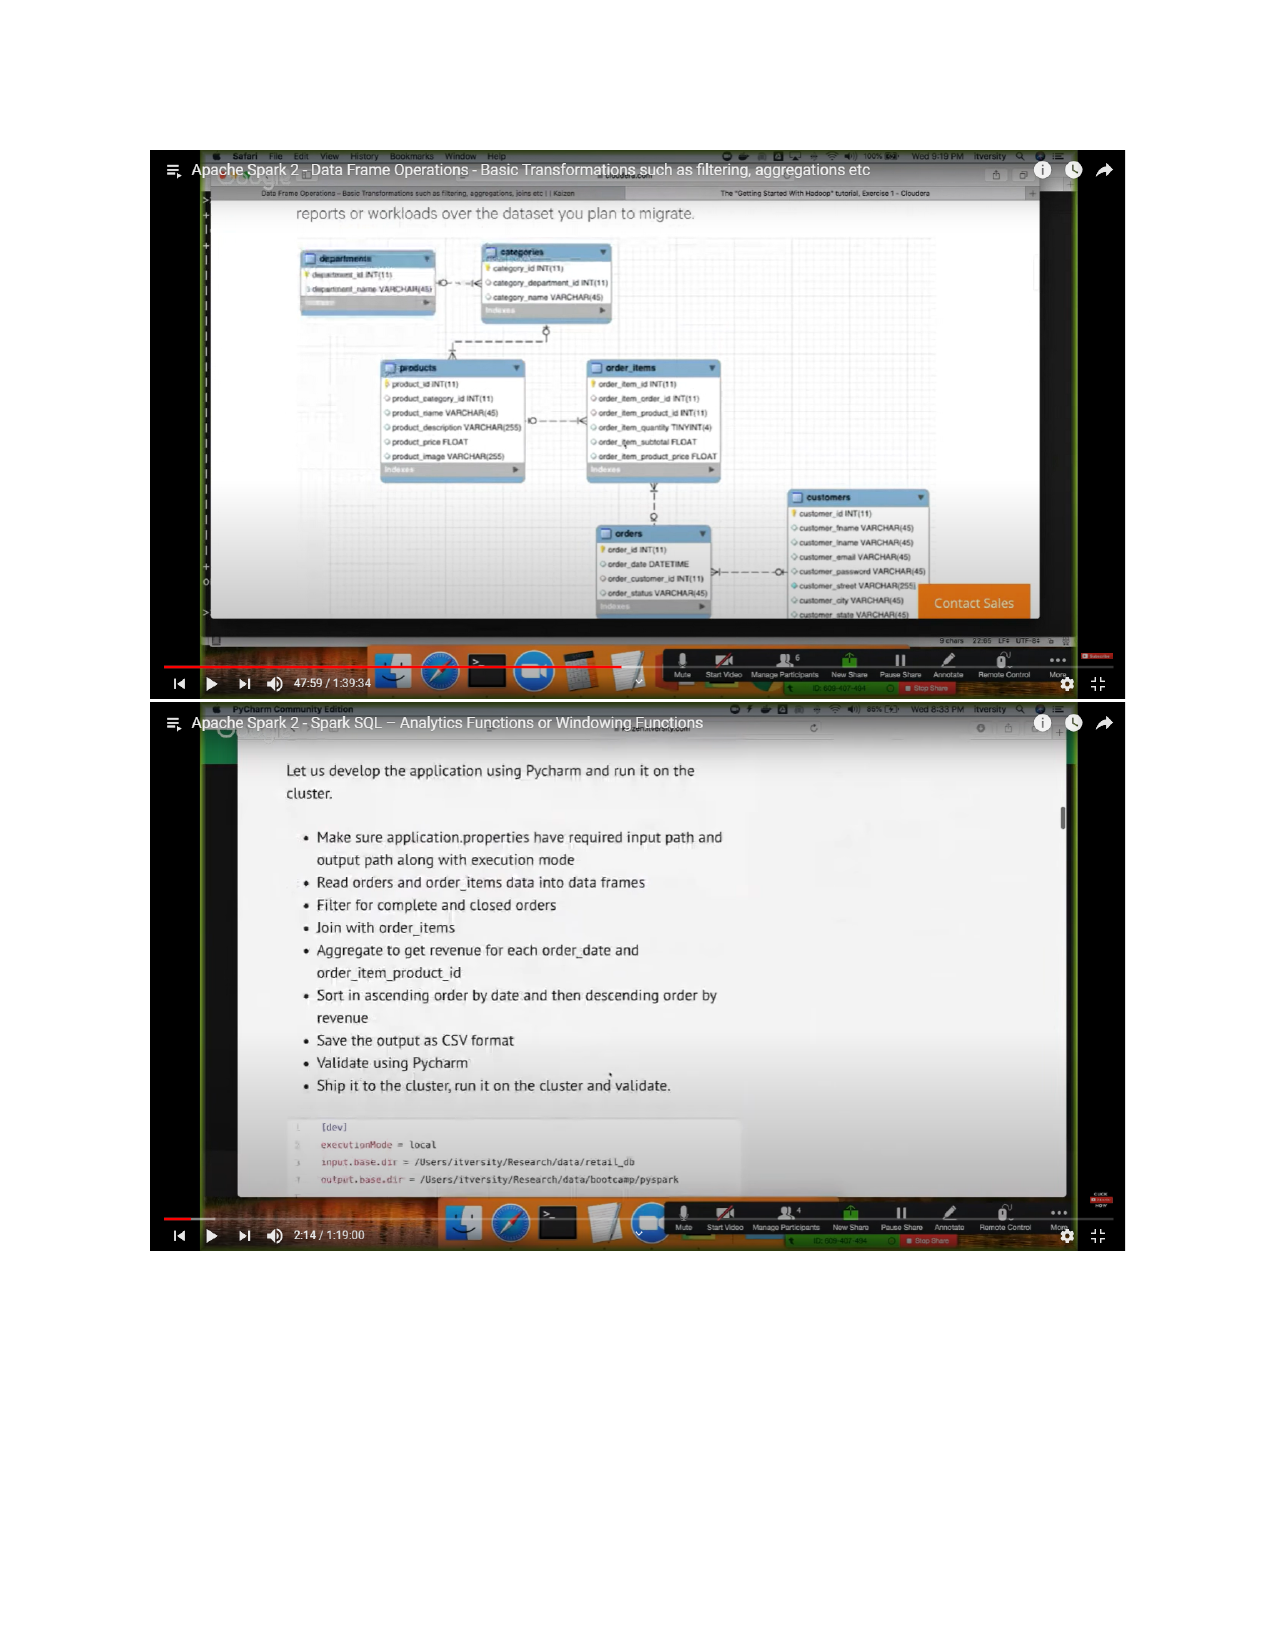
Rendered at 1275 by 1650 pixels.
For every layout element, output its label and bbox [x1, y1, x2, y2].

picture [150, 150, 1125, 699]
picture [150, 702, 1125, 1251]
